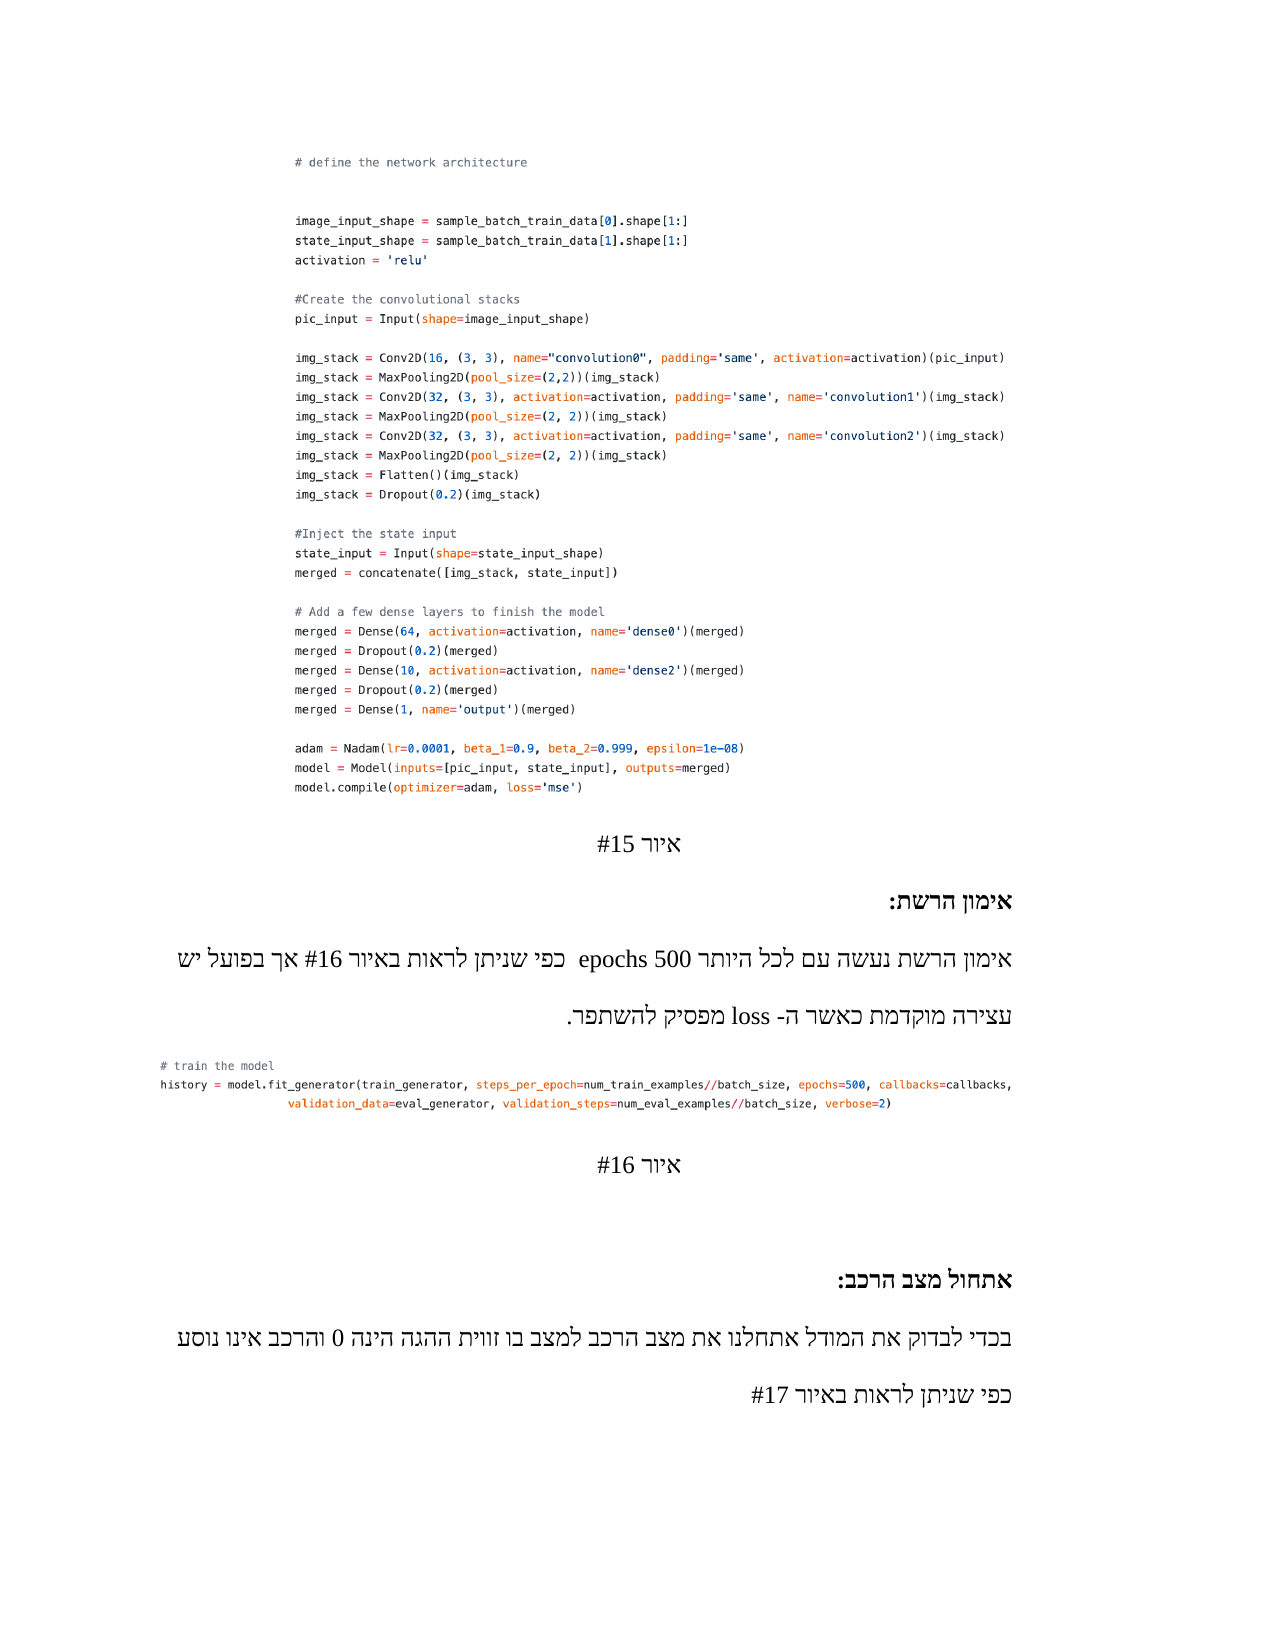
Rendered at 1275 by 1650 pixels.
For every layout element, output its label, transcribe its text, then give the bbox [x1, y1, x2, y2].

picture [284, 150, 1013, 799]
text אתחול מצב הרכב: [150, 1265, 1012, 1294]
text איור #15 [150, 829, 1012, 857]
picture [151, 1058, 1013, 1120]
text איור #16 [150, 1150, 1012, 1179]
text אימון הרשת: [150, 886, 1012, 915]
text אימון הרשת נעשה עם לכל היותר 500 epochs כפי שניתן לראות באיור #16 אך בפועל יש עצירה מוקדמת כאשר ה- loss מפסיק להשתפר. [150, 944, 1012, 1030]
text בכדי לבדוק את המודל אתחלנו את מצב הרכב למצב בו זווית ההגה הינה 0 והרכב אינו נוסע כפי שניתן לראות באיור #17 [150, 1323, 1012, 1409]
